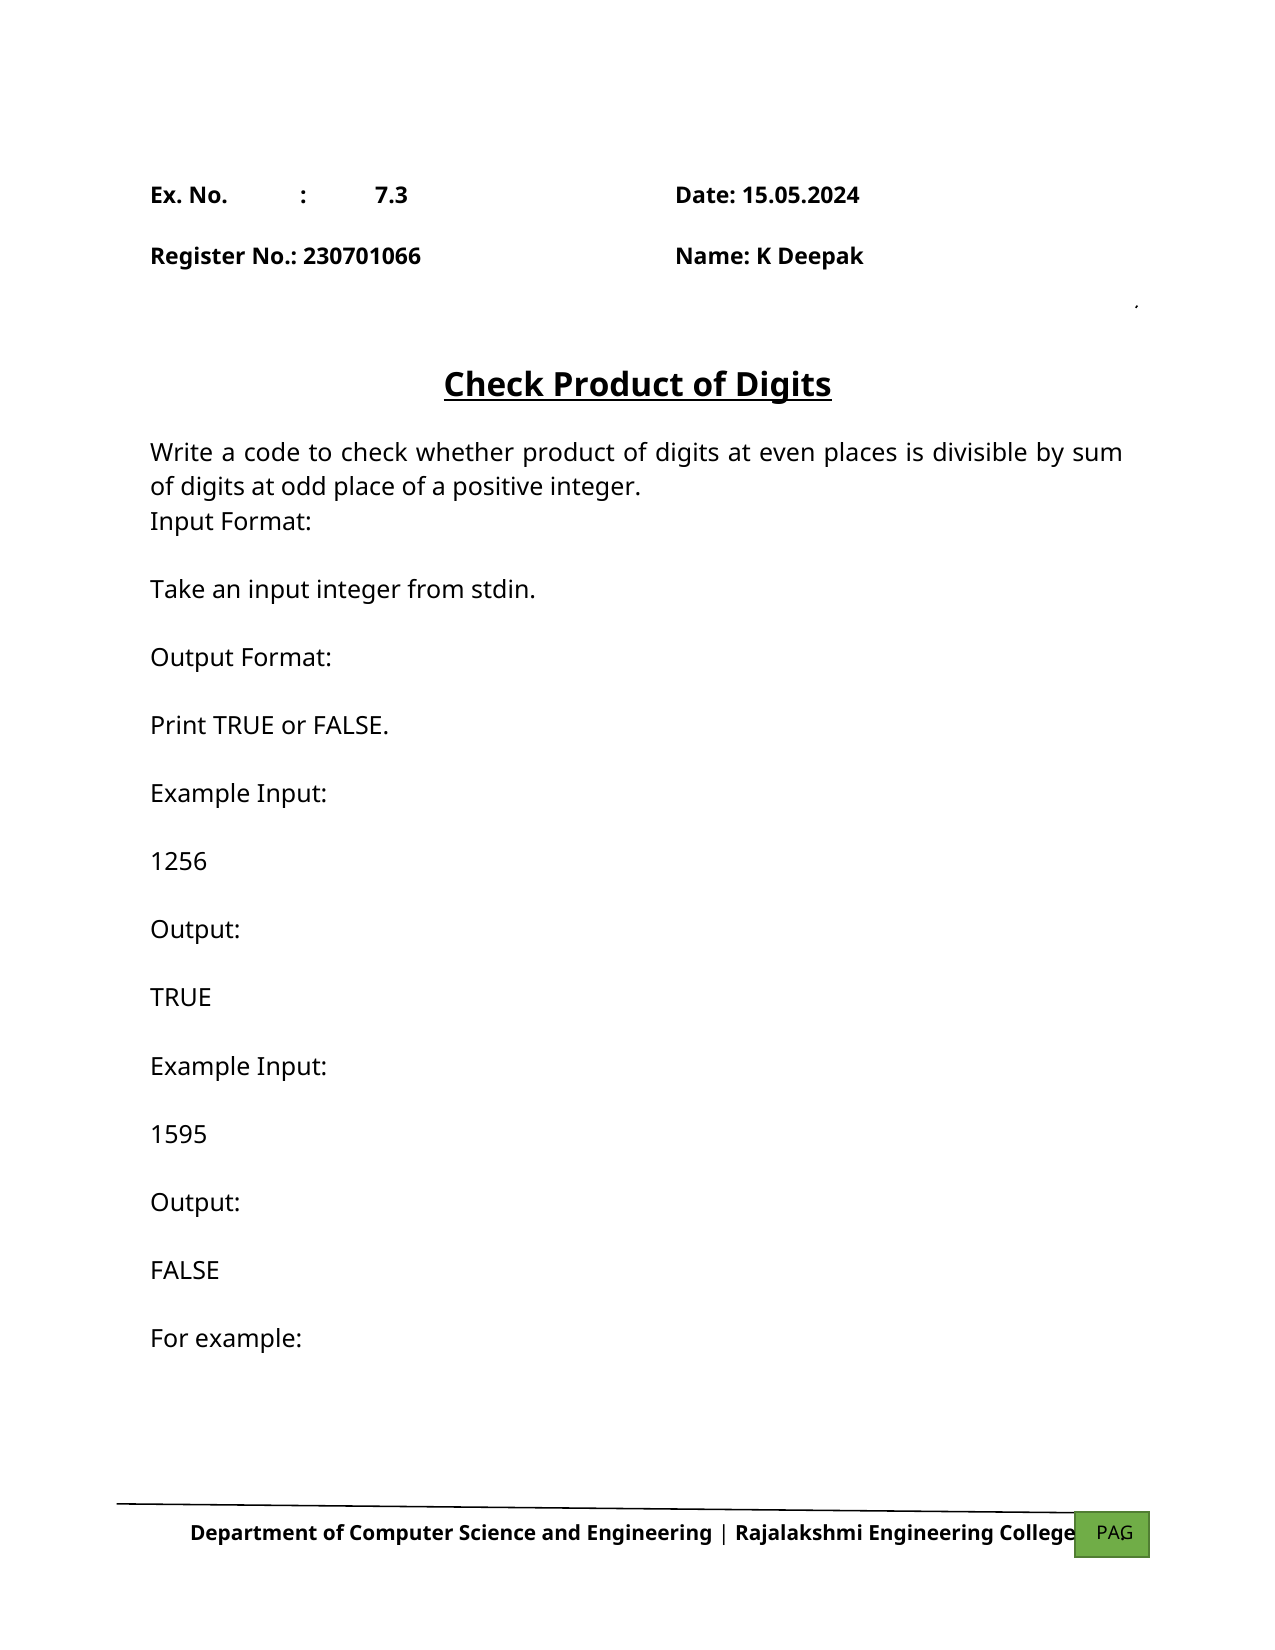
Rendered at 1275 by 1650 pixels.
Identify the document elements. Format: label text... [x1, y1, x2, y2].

text Write a code to check whether product of digits at even places is divisible by sum of digits at odd place of a positive integer. [150, 435, 1125, 503]
text Output Format: [150, 639, 1125, 673]
text Print TRUE or FALSE. [150, 707, 1125, 742]
text 1595 [150, 1116, 1125, 1150]
text For example: [150, 1321, 1125, 1355]
text Example Input: [150, 1048, 1125, 1082]
text Output: [150, 1184, 1125, 1218]
text Ex. No. : 7.3 Date: 15.05.2024 [150, 179, 1125, 210]
text Register No.: 230701066 Name: K Deepak [150, 239, 1125, 271]
text Example Input: [150, 776, 1125, 810]
text Input Format: [150, 503, 1125, 537]
text TRUE [150, 980, 1125, 1014]
text 1256 [150, 844, 1125, 878]
text Check Product of Digits [150, 360, 1125, 406]
text Take an input integer from stdin. [150, 571, 1125, 605]
text FALSE [150, 1252, 1125, 1287]
text Output: [150, 912, 1125, 946]
